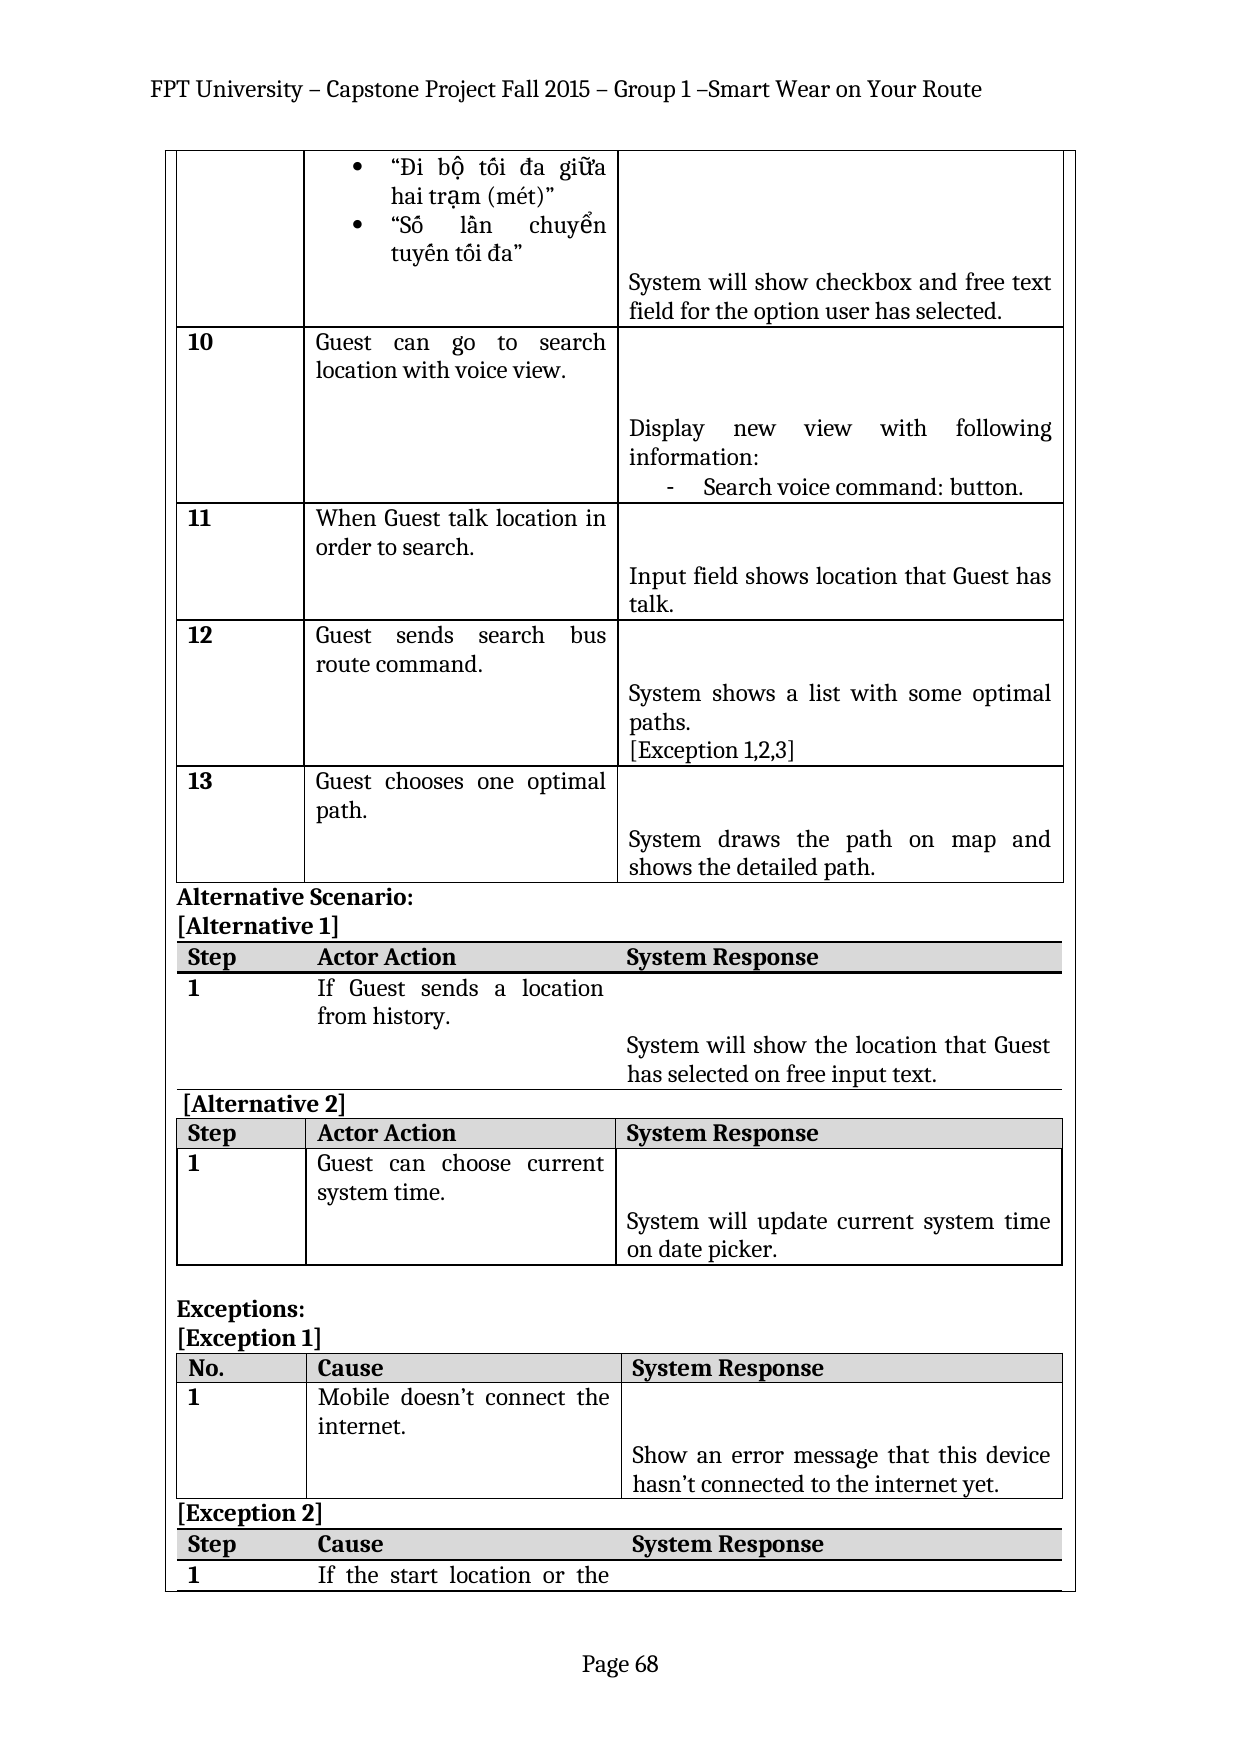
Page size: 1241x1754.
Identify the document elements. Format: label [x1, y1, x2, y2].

table_cell [166, 151, 1075, 1591]
